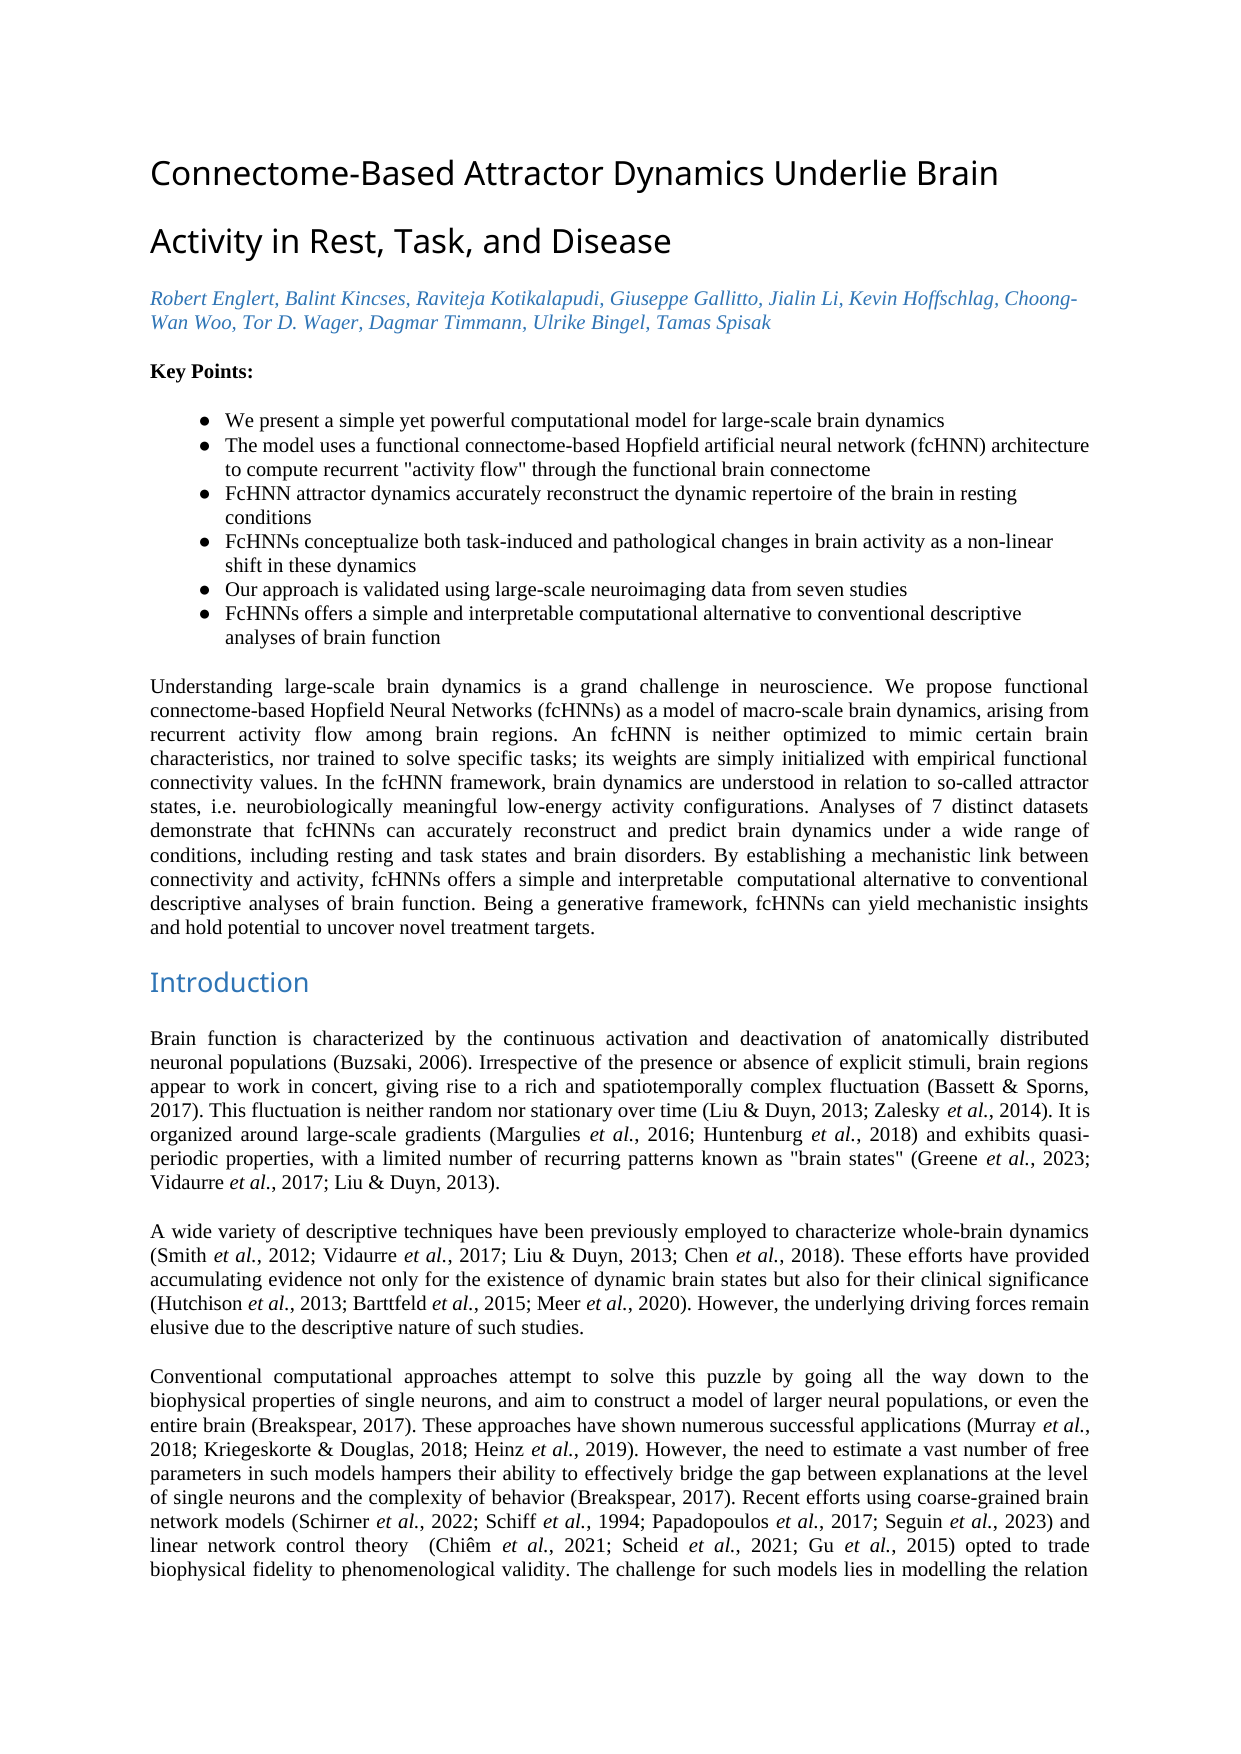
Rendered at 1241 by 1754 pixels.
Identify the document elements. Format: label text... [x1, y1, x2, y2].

text Understanding large-scale brain dynamics is a grand challenge in neuroscience. We propose functional connectome-based Hopfield Neural Networks (fcHNNs) as a model of macro-scale brain dynamics, arising from recurrent activity flow among brain regions. An fcHNN is neither optimized to mimic certain brain characteristics, nor trained to solve specific tasks; its weights are simply initialized with empirical functional connectivity values. In the fcHNN framework, brain dynamics are understood in relation to so-called attractor states, i.e. neurobiologically meaningful low-energy activity configurations. Analyses of 7 distinct datasets demonstrate that fcHNNs can accurately reconstruct and predict brain dynamics under a wide range of conditions, including resting and task states and brain disorders. By establishing a mechanistic link between connectivity and activity, fcHNNs offers a simple and interpretable computational alternative to conventional descriptive analyses of brain function. Being a generative framework, fcHNNs can yield mechanistic insights and hold potential to uncover novel treatment targets. [150, 674, 1090, 939]
list FcHNN attractor dynamics accurately reconstruct the dynamic repertoire of the brain in resting conditions [198, 481, 1090, 529]
list We present a simple yet powerful computational model for large-scale brain dynamics [198, 408, 1090, 432]
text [150, 1364, 1090, 1581]
subtitle Introduction [150, 964, 1090, 1001]
text Key Points: [150, 359, 1090, 383]
text Brain function is characterized by the continuous activation and deactivation of anatomically distributed neuronal populations (Buzsaki, 2006). Irrespective of the presence or absence of explicit stimuli, brain regions appear to work in concert, giving rise to a rich and spatiotemporally complex fluctuation (Bassett & Sporns, 2017). This fluctuation is neither random nor stationary over time (Liu & Duyn, 2013; Zalesky et al., 2014). It is organized around large-scale gradients (Margulies et al., 2016; Huntenburg et al., 2018) and exhibits quasi-periodic properties, with a limited number of recurring patterns known as "brain states" (Greene et al., 2023; Vidaurre et al., 2017; Liu & Duyn, 2013). [150, 1026, 1090, 1194]
list Our approach is validated using large-scale neuroimaging data from seven studies [198, 577, 1090, 601]
subtitle Robert Englert, Balint Kincses, Raviteja Kotikalapudi, Giuseppe Gallitto, Jialin Li, Kevin Hoffschlag, Choong-Wan Woo, Tor D. Wager, Dagmar Timmann, Ulrike Bingel, Tamas Spisak [150, 286, 1090, 334]
list The model uses a functional connectome-based Hopfield artificial neural network (fcHNN) architecture to compute recurrent "activity flow" through the functional brain connectome [198, 432, 1090, 481]
subtitle Connectome-Based Attractor Dynamics Underlie Brain Activity in Rest, Task, and Disease [150, 150, 1090, 263]
list FcHNNs conceptualize both task-induced and pathological changes in brain activity as a non-linear shift in these dynamics [198, 529, 1090, 577]
list FcHNNs offers a simple and interpretable computational alternative to conventional descriptive analyses of brain function [198, 601, 1090, 649]
text A wide variety of descriptive techniques have been previously employed to characterize whole-brain dynamics (Smith et al., 2012; Vidaurre et al., 2017; Liu & Duyn, 2013; Chen et al., 2018). These efforts have provided accumulating evidence not only for the existence of dynamic brain states but also for their clinical significance (Hutchison et al., 2013; Barttfeld et al., 2015; Meer et al., 2020). However, the underlying driving forces remain elusive due to the descriptive nature of such studies. [150, 1219, 1090, 1339]
